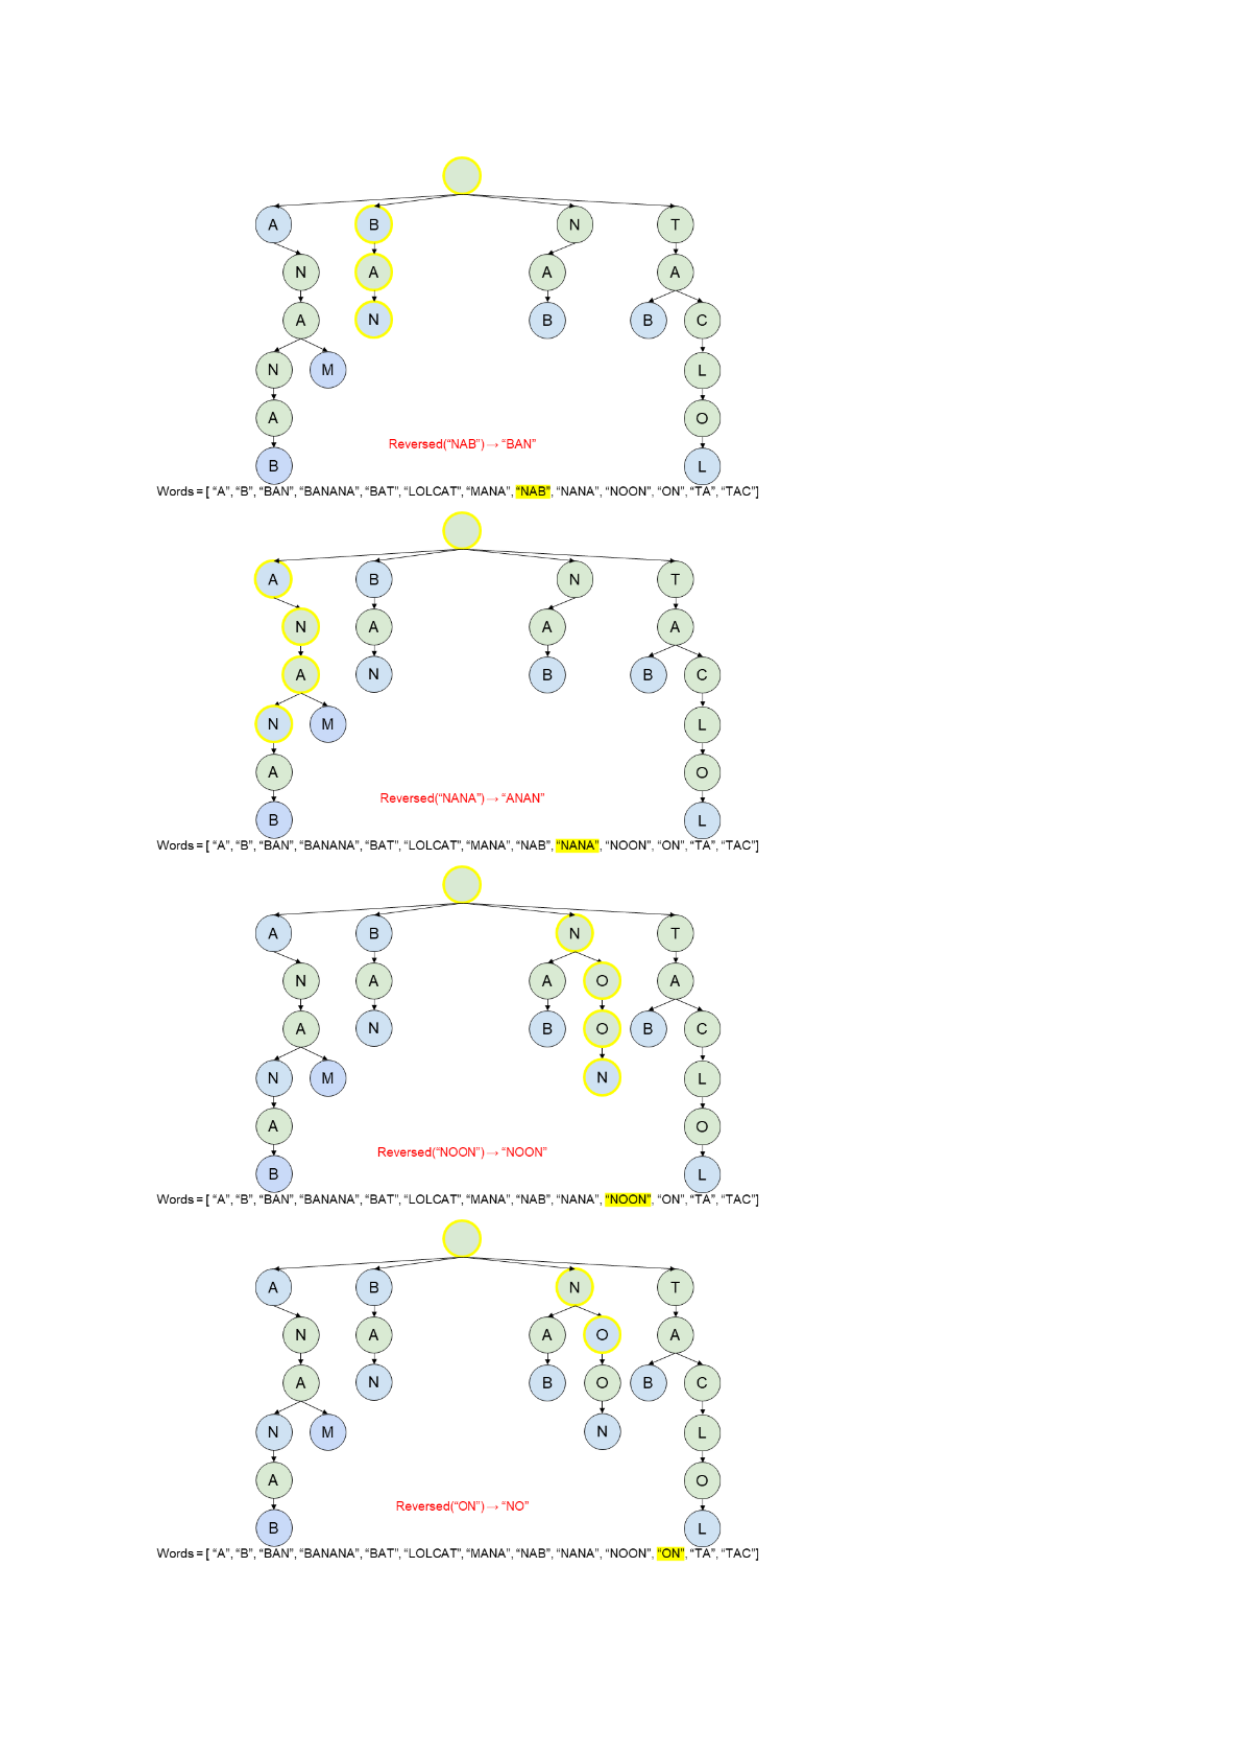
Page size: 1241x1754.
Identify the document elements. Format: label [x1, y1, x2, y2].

picture [150, 150, 780, 1567]
